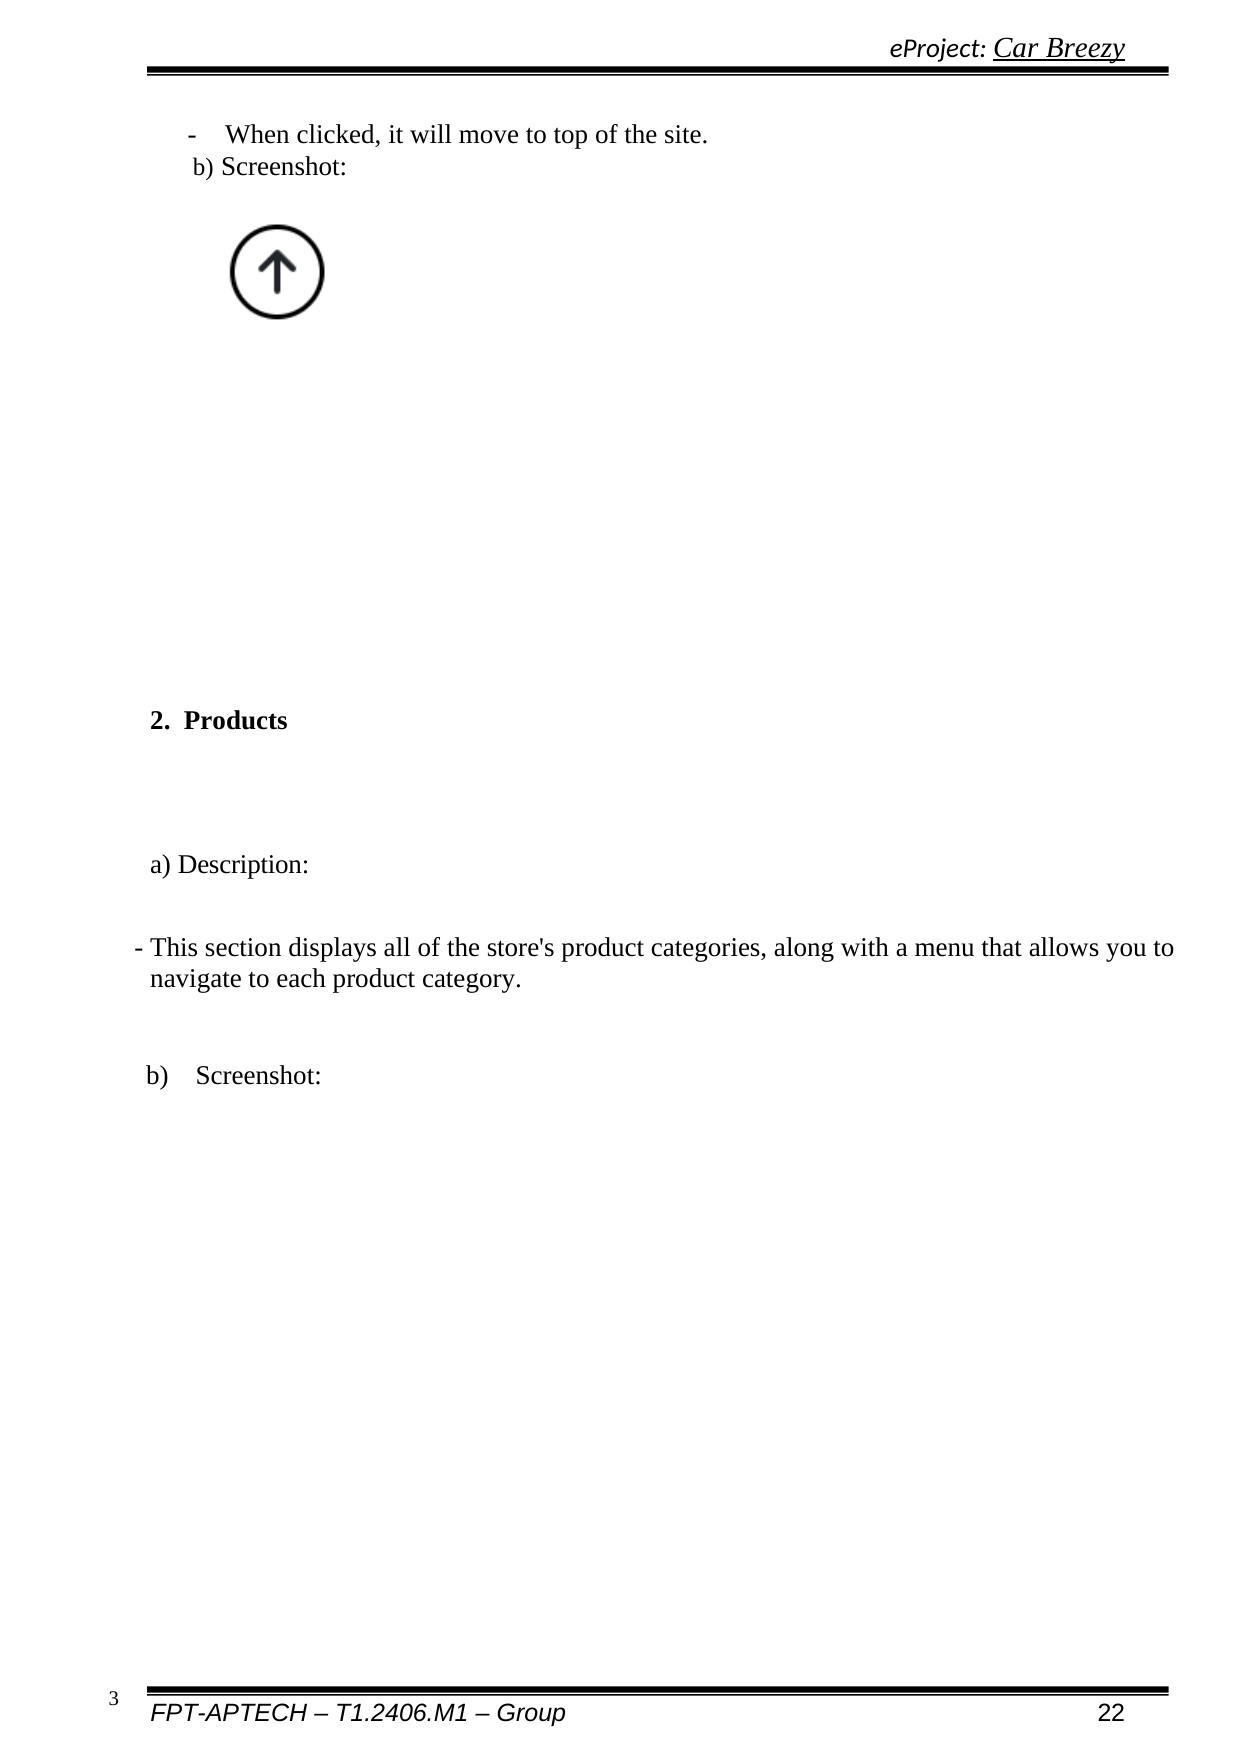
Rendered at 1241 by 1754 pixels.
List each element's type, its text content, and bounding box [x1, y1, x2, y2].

list Screenshot: [193, 150, 1226, 181]
list Description: [150, 848, 1226, 879]
subtitle Products [150, 704, 1226, 735]
picture [213, 217, 342, 329]
text b) Screenshot: [146, 1059, 1226, 1090]
list This section displays all of the store's product categories, along with a menu that allows you to navigate to each product category. [134, 931, 1226, 993]
list When clicked, it will move to top of the site. [187, 119, 1226, 150]
